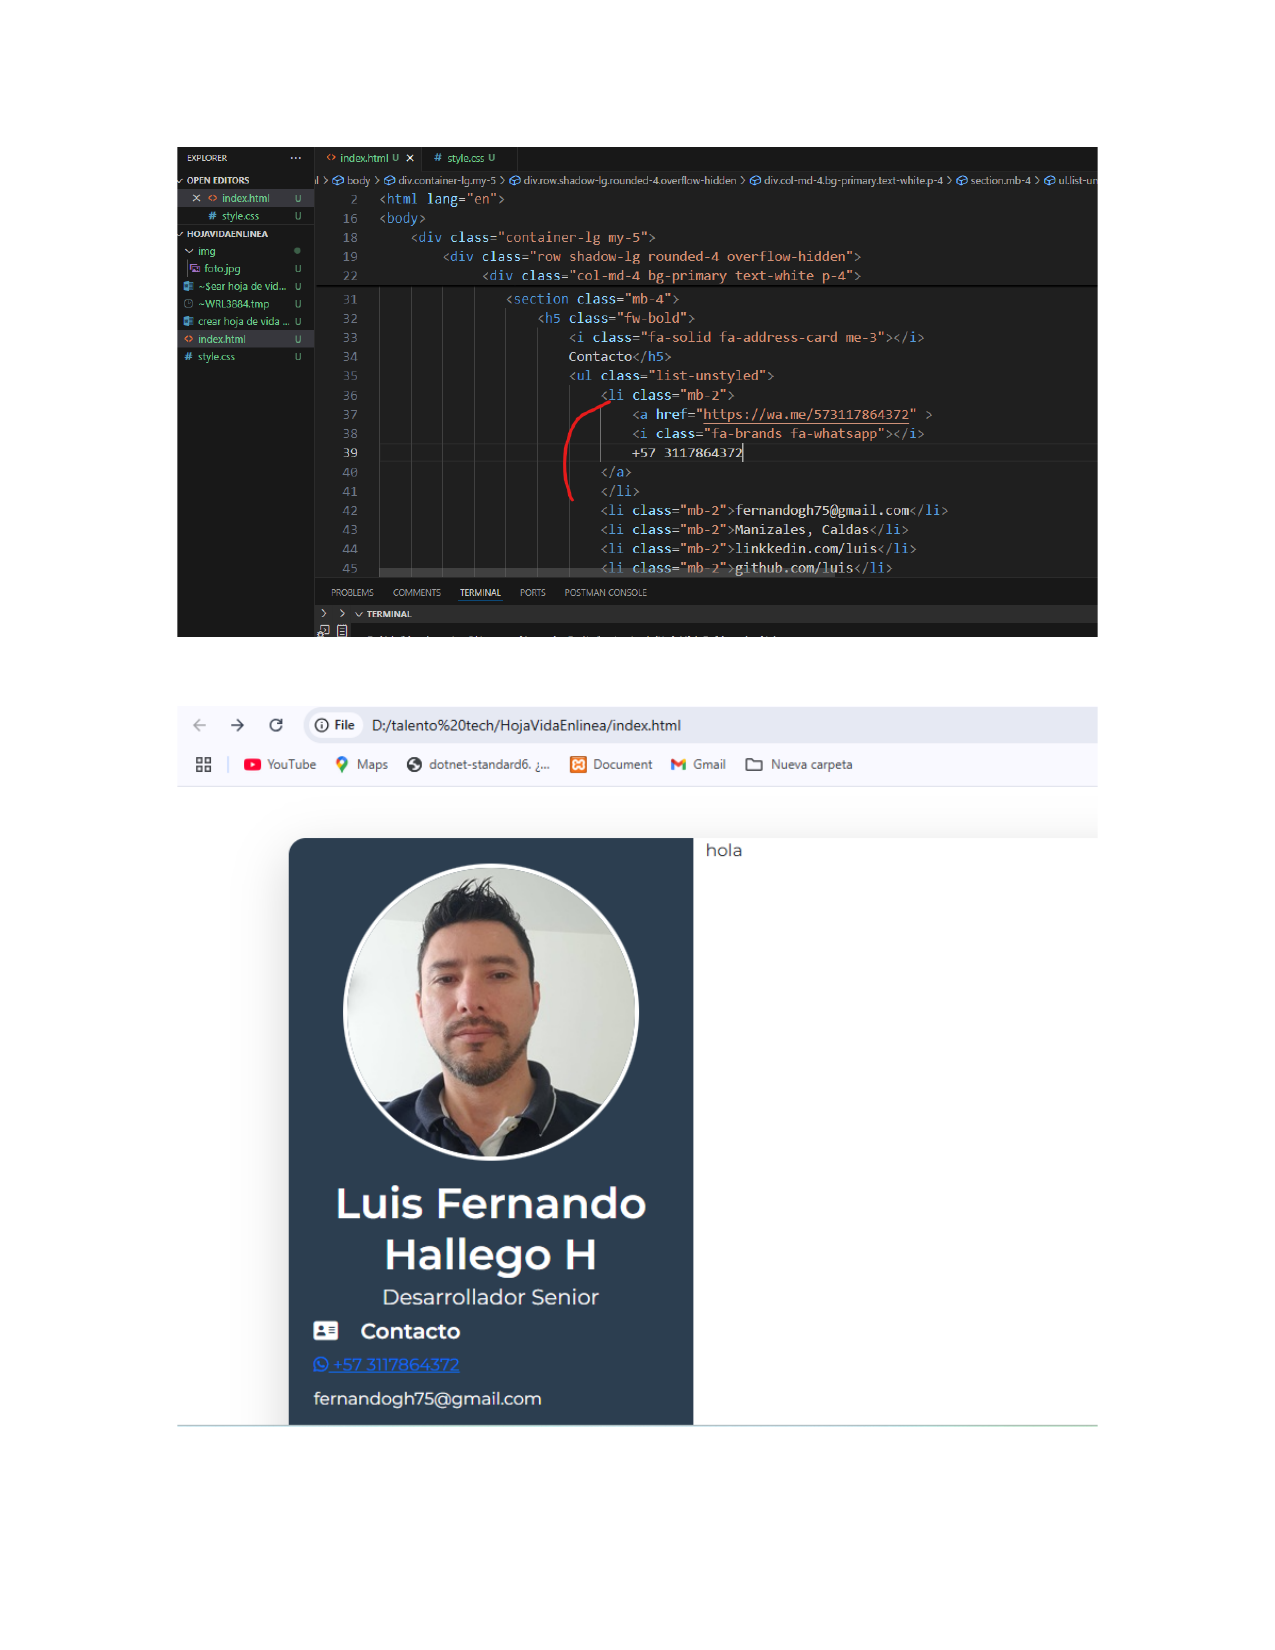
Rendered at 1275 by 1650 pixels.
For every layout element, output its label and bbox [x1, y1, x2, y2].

picture [177, 147, 1098, 637]
picture [177, 706, 1098, 1427]
